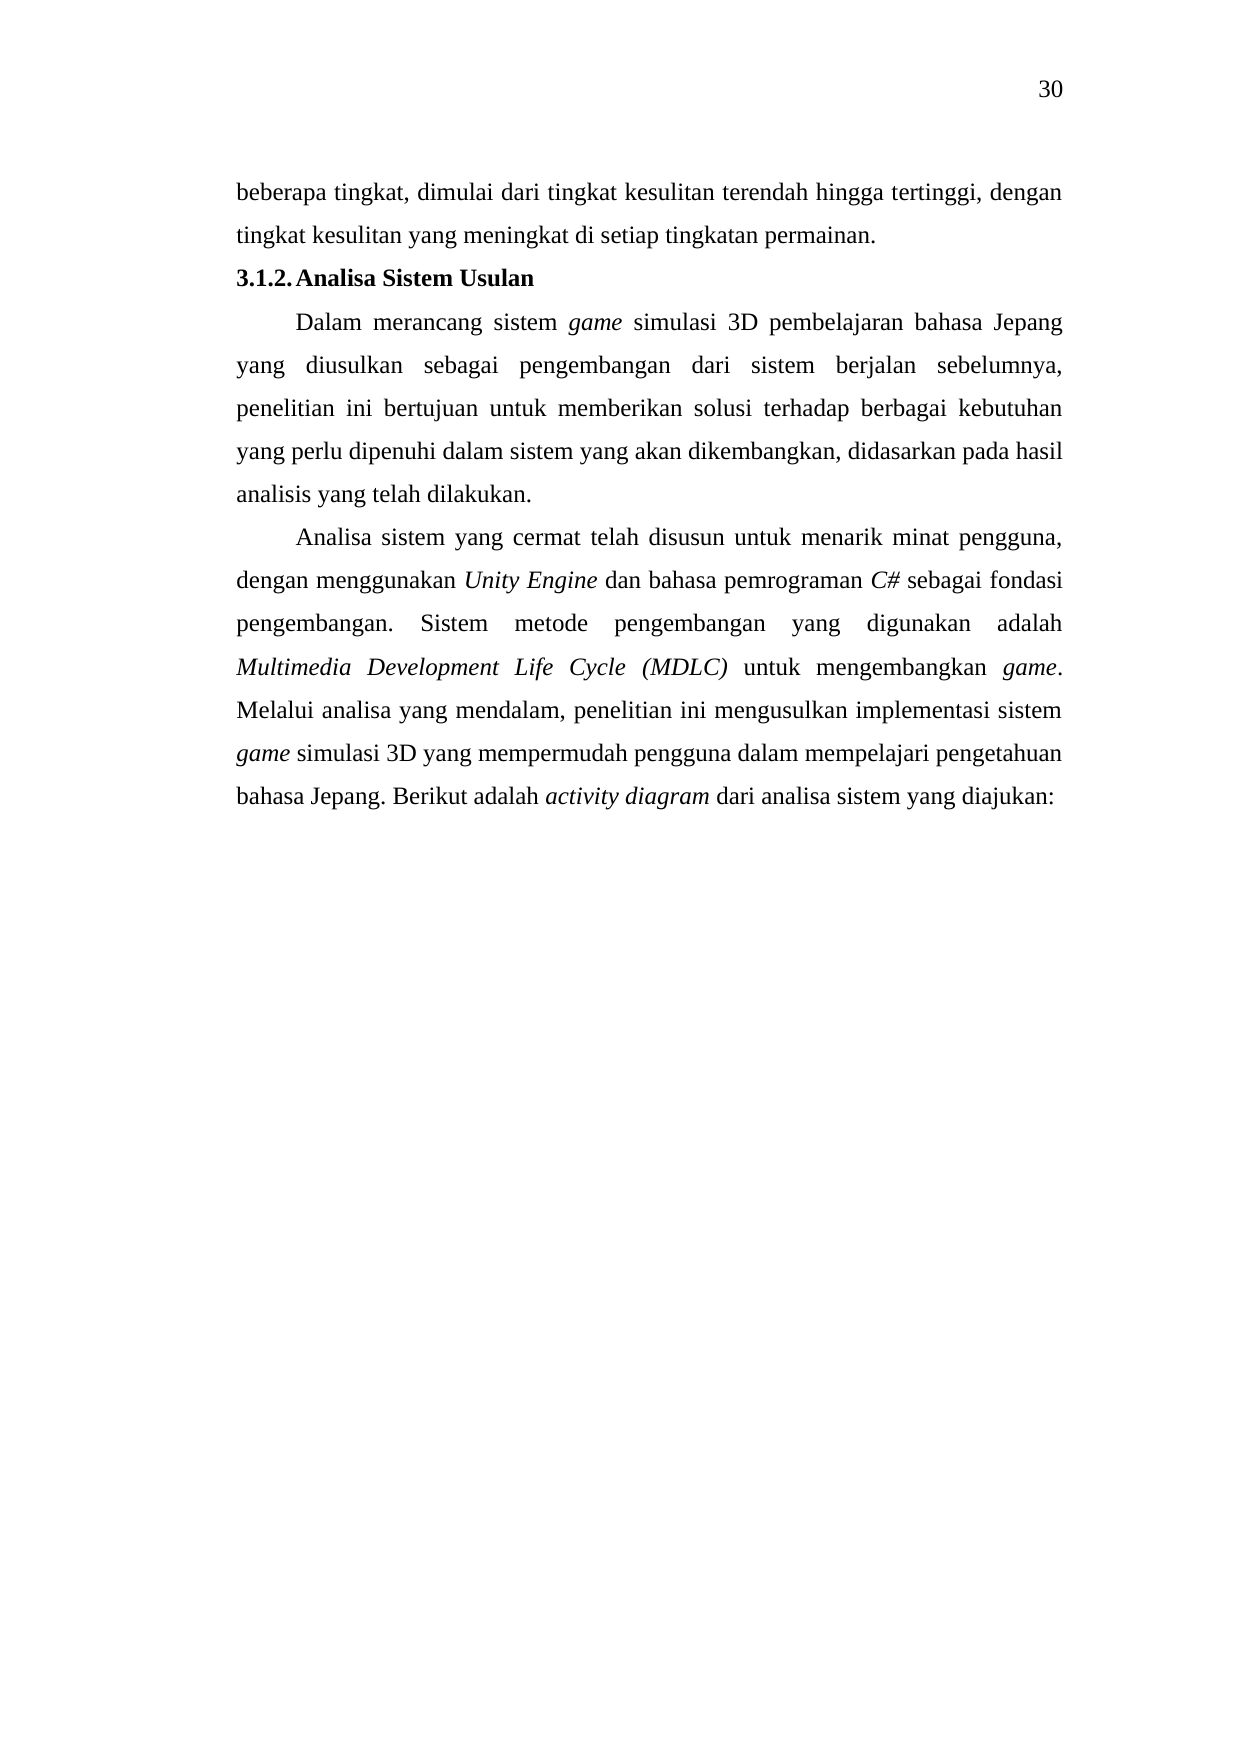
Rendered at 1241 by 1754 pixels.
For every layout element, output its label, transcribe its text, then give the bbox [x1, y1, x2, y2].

text Dalam merancang sistem game simulasi 3D pembelajaran bahasa Jepang yang diusulkan sebagai pengembangan dari sistem berjalan sebelumnya, penelitian ini bertujuan untuk memberikan solusi terhadap berbagai kebutuhan yang perlu dipenuhi dalam sistem yang akan dikembangkan, didasarkan pada hasil analisis yang telah dilakukan. [236, 307, 1063, 508]
subtitle Analisa Sistem Usulan [236, 263, 1063, 292]
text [236, 177, 1063, 249]
text Analisa sistem yang cermat telah disusun untuk menarik minat pengguna, dengan menggunakan Unity Engine dan bahasa pemrograman C# sebagai fondasi pengembangan. Sistem metode pengembangan yang digunakan adalah Multimedia Development Life Cycle (MDLC) untuk mengembangkan game. Melalui analisa yang mendalam, penelitian ini mengusulkan implementasi sistem game simulasi 3D yang mempermudah pengguna dalam mempelajari pengetahuan bahasa Jepang. Berikut adalah activity diagram dari analisa sistem yang diajukan: [236, 522, 1063, 810]
